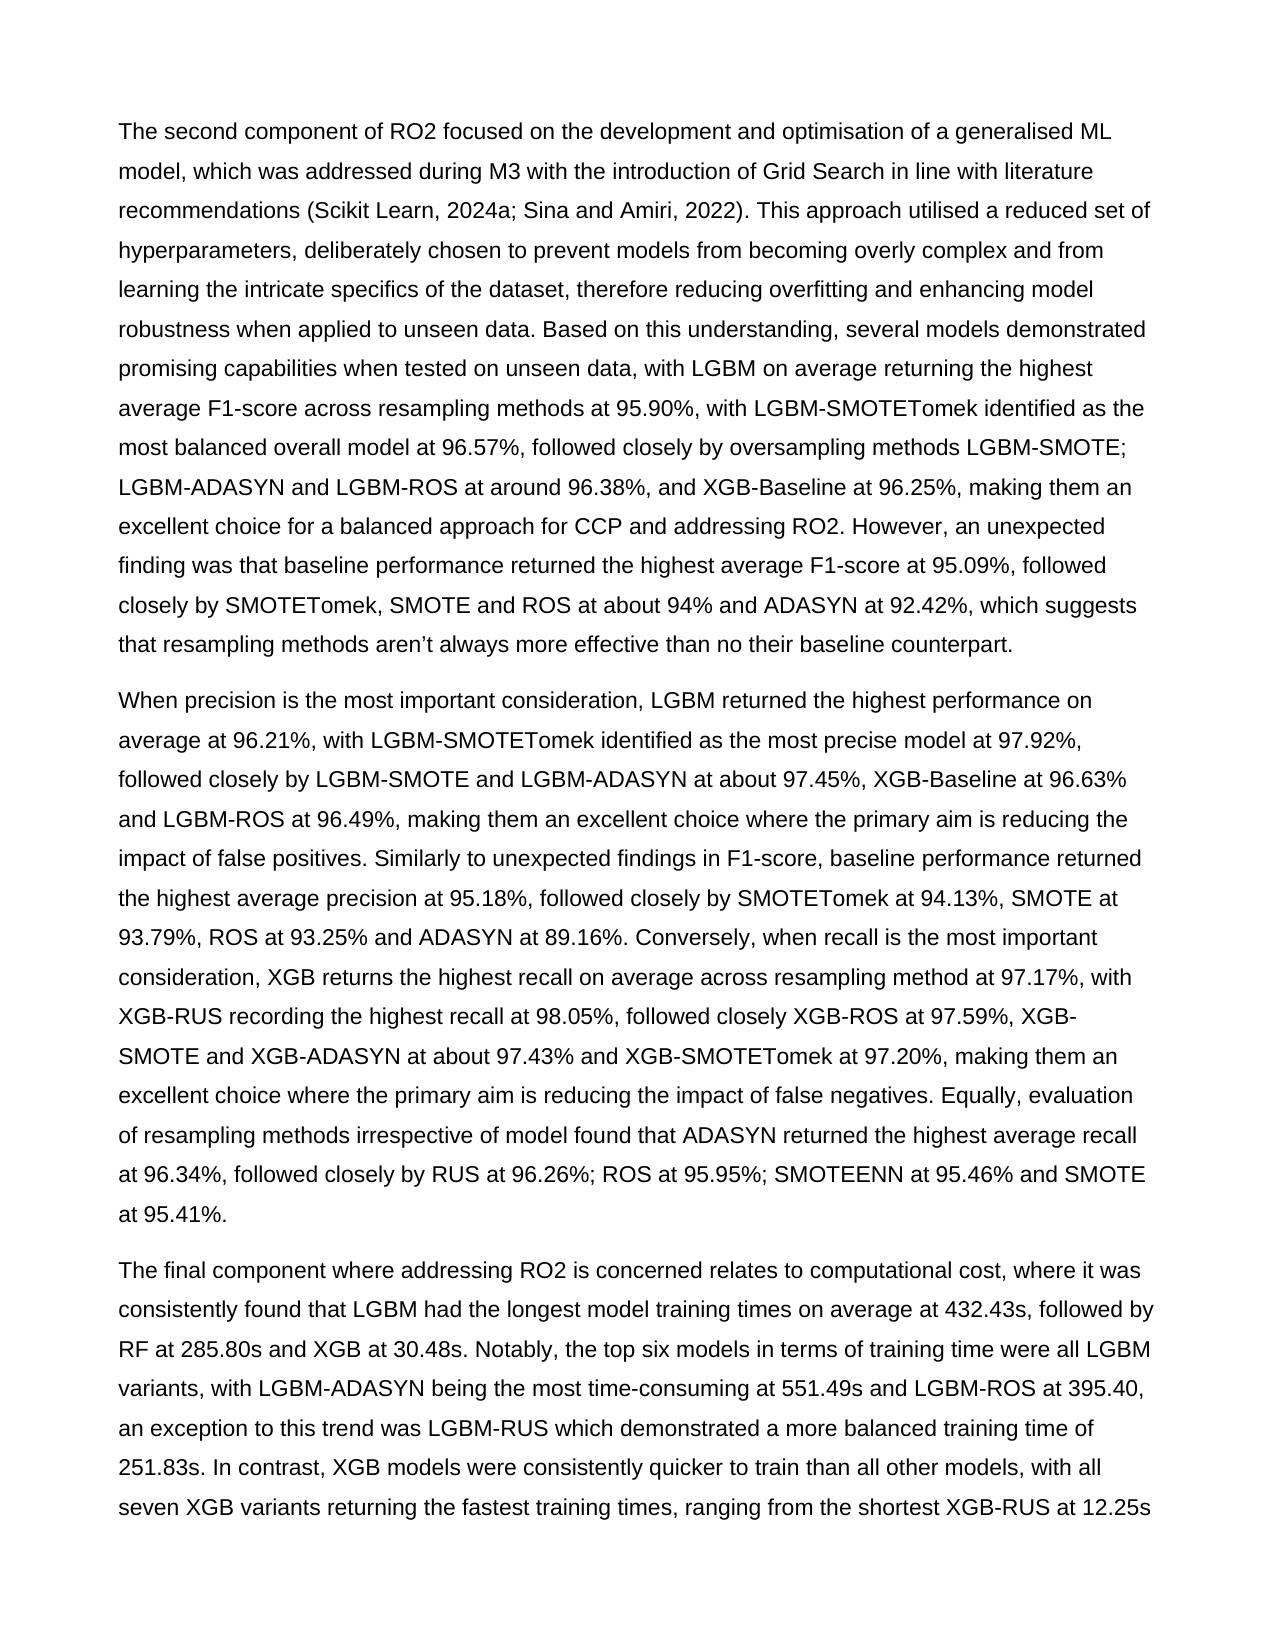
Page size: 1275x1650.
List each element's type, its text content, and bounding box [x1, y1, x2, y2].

text When precision is the most important consideration, LGBM returned the highest performance on average at 96.21%, with LGBM-SMOTETomek identified as the most precise model at 97.92%, followed closely by LGBM-SMOTE and LGBM-ADASYN at about 97.45%, XGB-Baseline at 96.63% and LGBM-ROS at 96.49%, making them an excellent choice where the primary aim is reducing the impact of false positives. Similarly to unexpected findings in F1-score, baseline performance returned the highest average precision at 95.18%, followed closely by SMOTETomek at 94.13%, SMOTE at 93.79%, ROS at 93.25% and ADASYN at 89.16%. Conversely, when recall is the most important consideration, XGB returns the highest recall on average across resampling method at 97.17%, with XGB-RUS recording the highest recall at 98.05%, followed closely XGB-ROS at 97.59%, XGB-SMOTE and XGB-ADASYN at about 97.43% and XGB-SMOTETomek at 97.20%, making them an excellent choice where the primary aim is reducing the impact of false negatives. Equally, evaluation of resampling methods irrespective of model found that ADASYN returned the highest average recall at 96.34%, followed closely by RUS at 96.26%; ROS at 95.95%; SMOTEENN at 95.46% and SMOTE at 95.41%. [118, 687, 1157, 1227]
text The second component of RO2 focused on the development and optimisation of a generalised ML model, which was addressed during M3 with the introduction of Grid Search in line with literature recommendations (Scikit Learn, 2024a; Sina and Amiri, 2022). This approach utilised a reduced set of hyperparameters, deliberately chosen to prevent models from becoming overly complex and from learning the intricate specifics of the dataset, therefore reducing overfitting and enhancing model robustness when applied to unseen data. Based on this understanding, several models demonstrated promising capabilities when tested on unseen data, with LGBM on average returning the highest average F1-score across resampling methods at 95.90%, with LGBM-SMOTETomek identified as the most balanced overall model at 96.57%, followed closely by oversampling methods LGBM-SMOTE; LGBM-ADASYN and LGBM-ROS at around 96.38%, and XGB-Baseline at 96.25%, making them an excellent choice for a balanced approach for CCP and addressing RO2. However, an unexpected finding was that baseline performance returned the highest average F1-score at 95.09%, followed closely by SMOTETomek, SMOTE and ROS at about 94% and ADASYN at 92.42%, which suggests that resampling methods aren’t always more effective than no their baseline counterpart. [118, 118, 1157, 658]
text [118, 1257, 1157, 1520]
